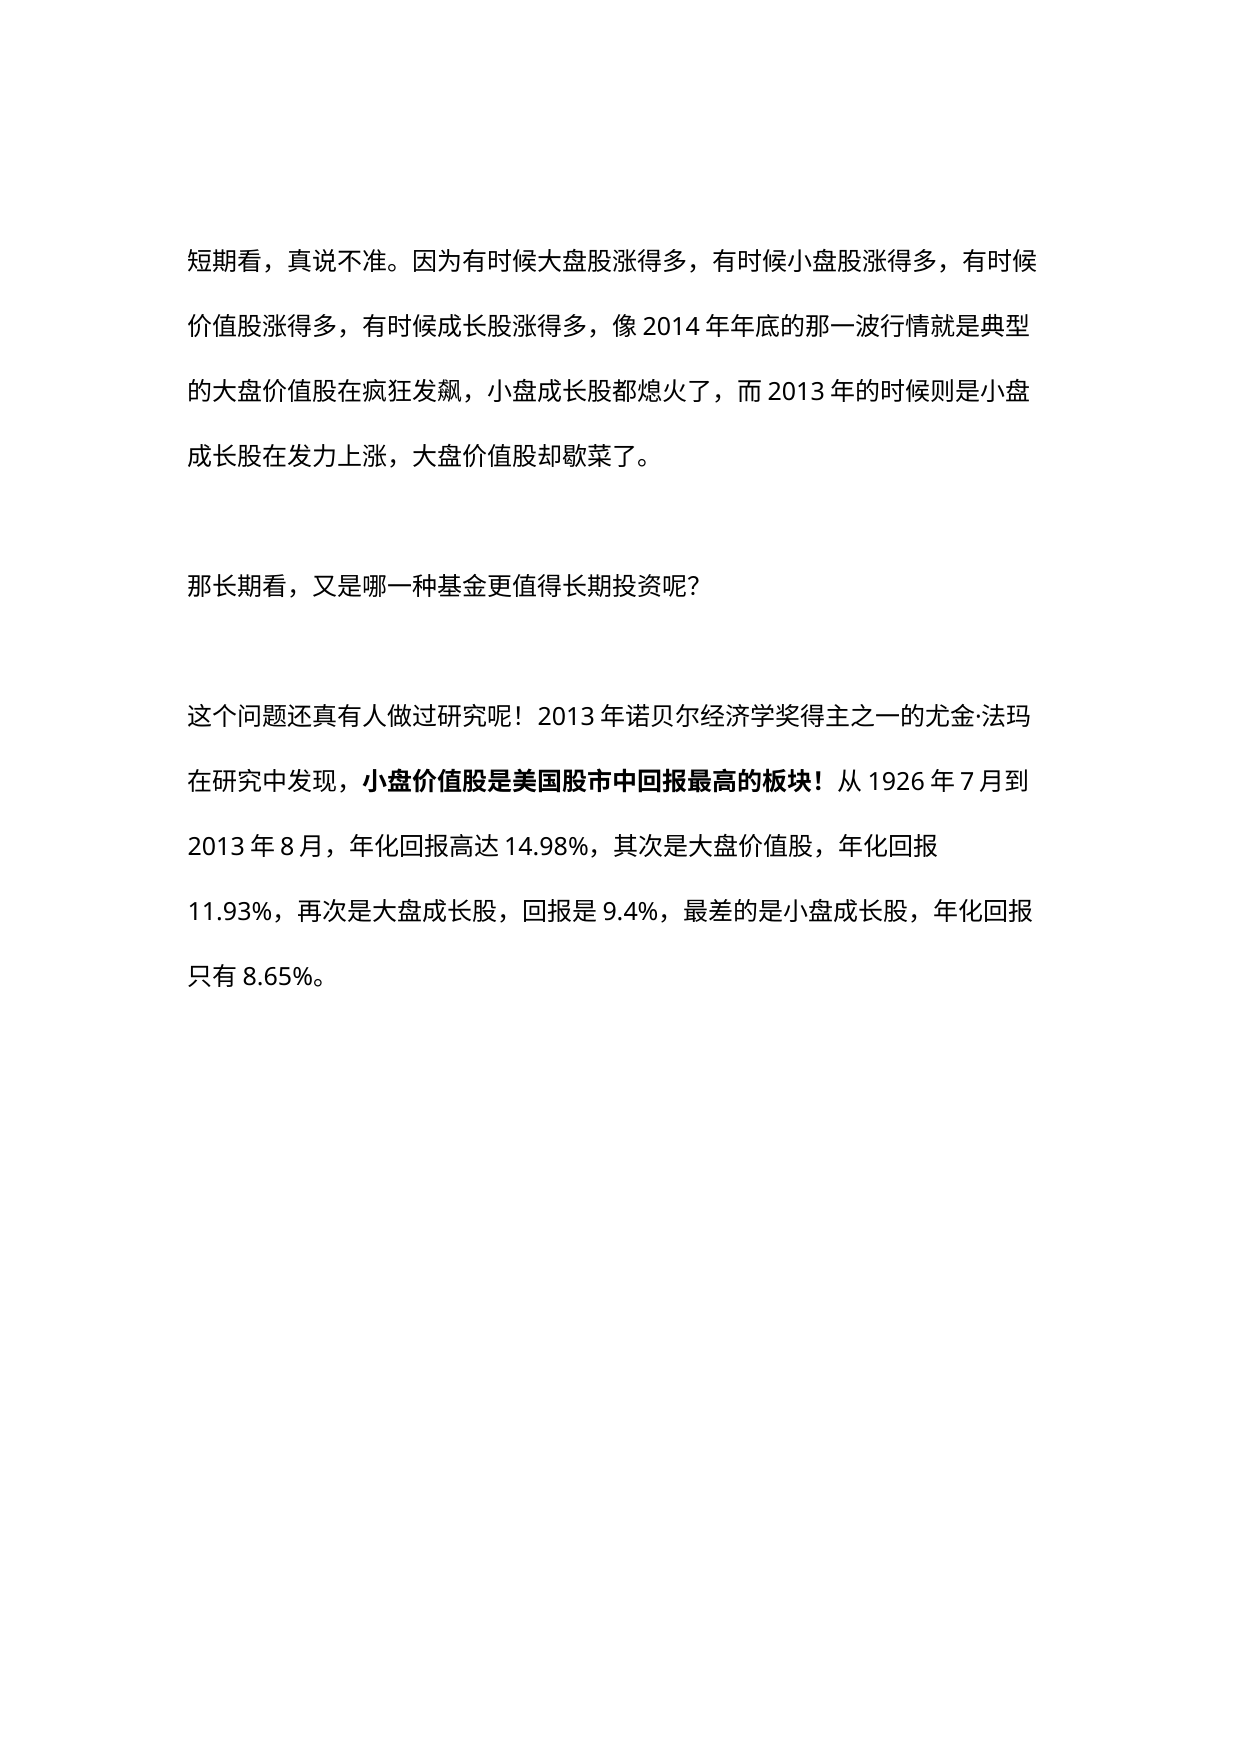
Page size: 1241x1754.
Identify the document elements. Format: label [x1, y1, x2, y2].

text [187, 162, 1053, 1007]
